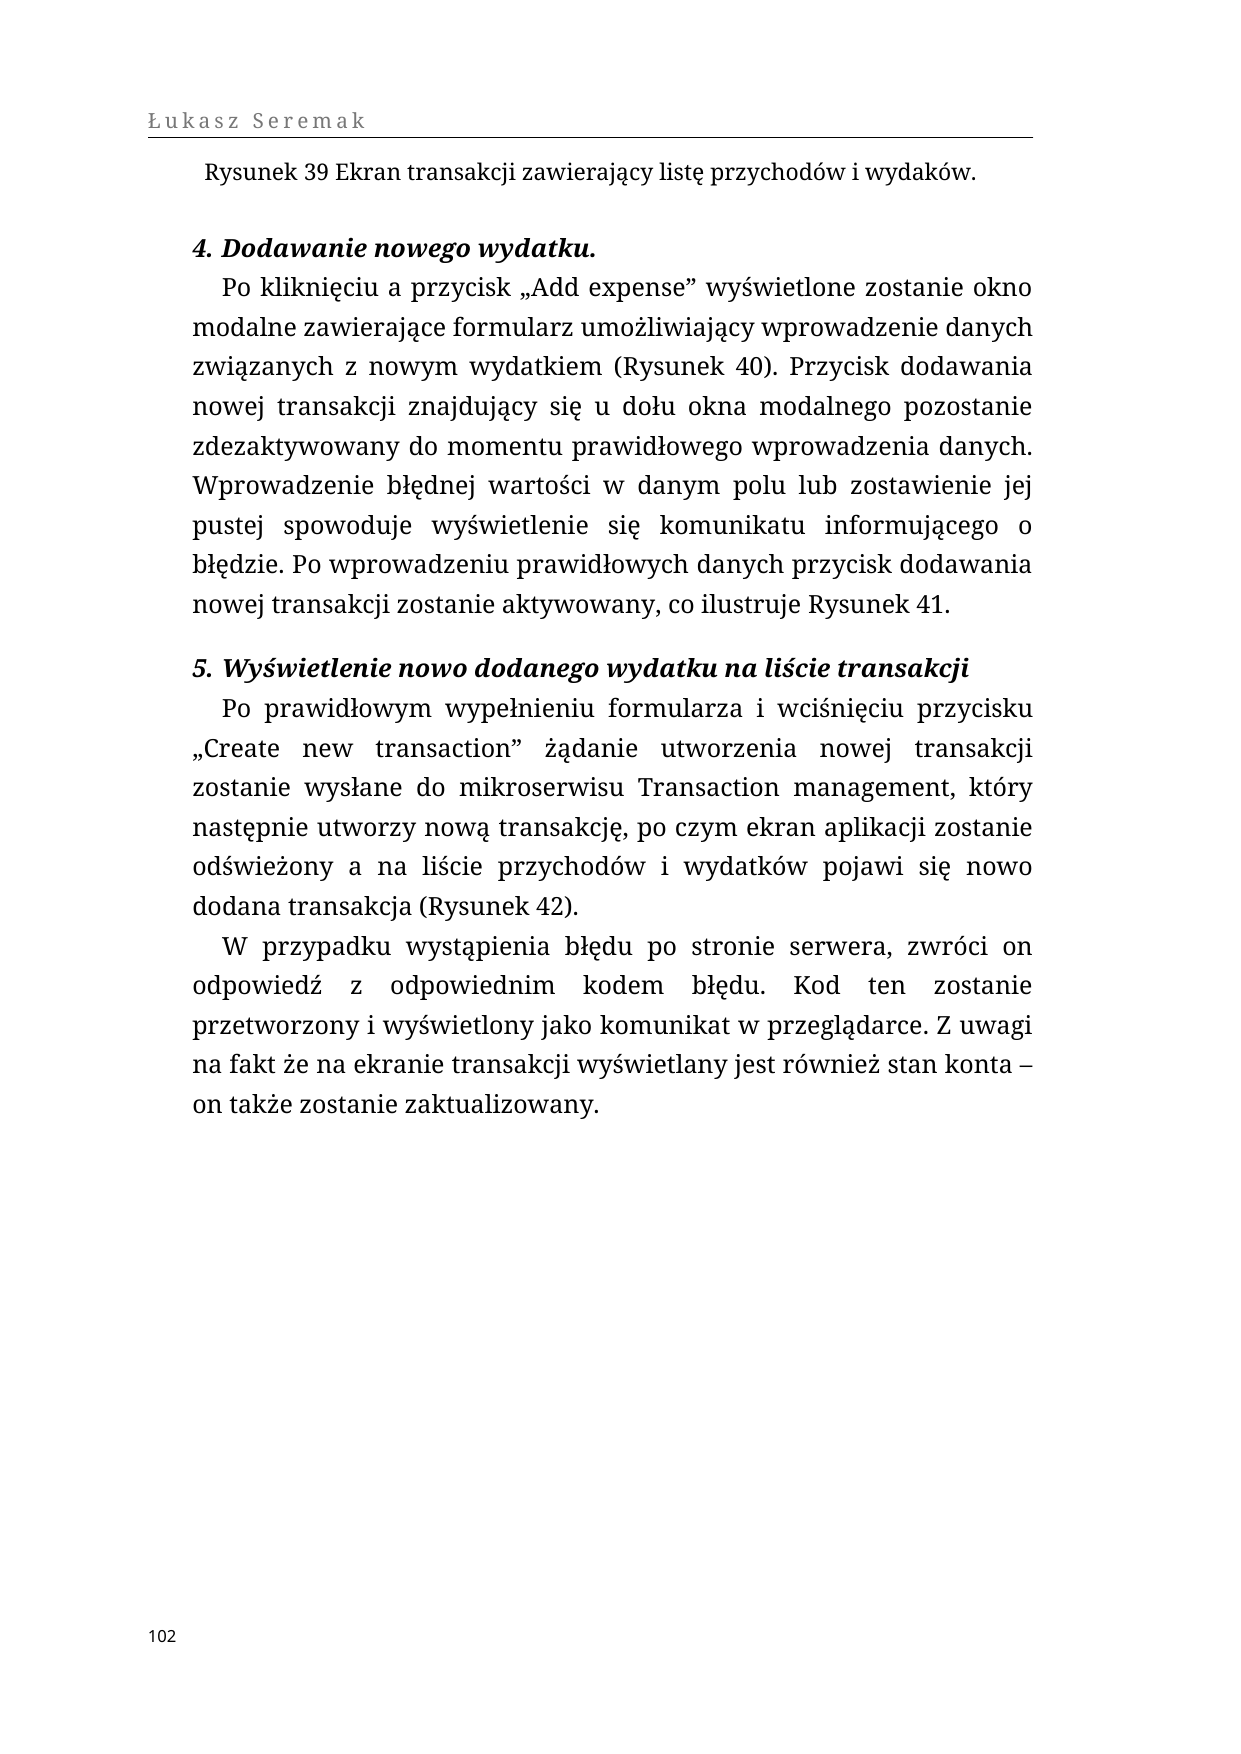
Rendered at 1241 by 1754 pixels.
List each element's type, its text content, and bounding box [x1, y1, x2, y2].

text W przypadku wystąpienia błędu po stronie serwera, zwróci on odpowiedź z odpowiednim kodem błędu. Kod ten zostanie przetworzony i wyświetlony jako komunikat w przeglądarce. Z uwagi na fakt że na ekranie transakcji wyświetlany jest również stan konta – on także zostanie zaktualizowany. [192, 923, 1033, 1121]
text Po prawidłowym wypełnieniu formularza i wciśnięciu przycisku „Create new transaction” żądanie utworzenia nowej transakcji zostanie wysłane do mikroserwisu Transaction management, który następnie utworzy nową transakcję, po czym ekran aplikacji zostanie odświeżony a na liście przychodów i wydatków pojawi się nowo dodana transakcja (Rysunek 42). [192, 685, 1033, 923]
text Dodawanie nowego wydatku. [192, 225, 1033, 264]
text Po kliknięciu a przycisk „Add expense” wyświetlone zostanie okno modalne zawierające formularz umożliwiający wprowadzenie danych związanych z nowym wydatkiem (Rysunek 40). Przycisk dodawania nowej transakcji znajdujący się u dołu okna modalnego pozostanie zdezaktywowany do momentu prawidłowego wprowadzenia danych. Wprowadzenie błędnej wartości w danym polu lub zostawienie jej pustej spowoduje wyświetlenie się komunikatu informującego o błędzie. Po wprowadzeniu prawidłowych danych przycisk dodawania nowej transakcji zostanie aktywowany, co ilustruje Rysunek 41. [192, 264, 1033, 621]
text Wyświetlenie nowo dodanego wydatku na liście transakcji [192, 646, 1033, 685]
text Rysunek 39 Ekran transakcji zawierający listę przychodów i wydaków. [148, 148, 1033, 187]
